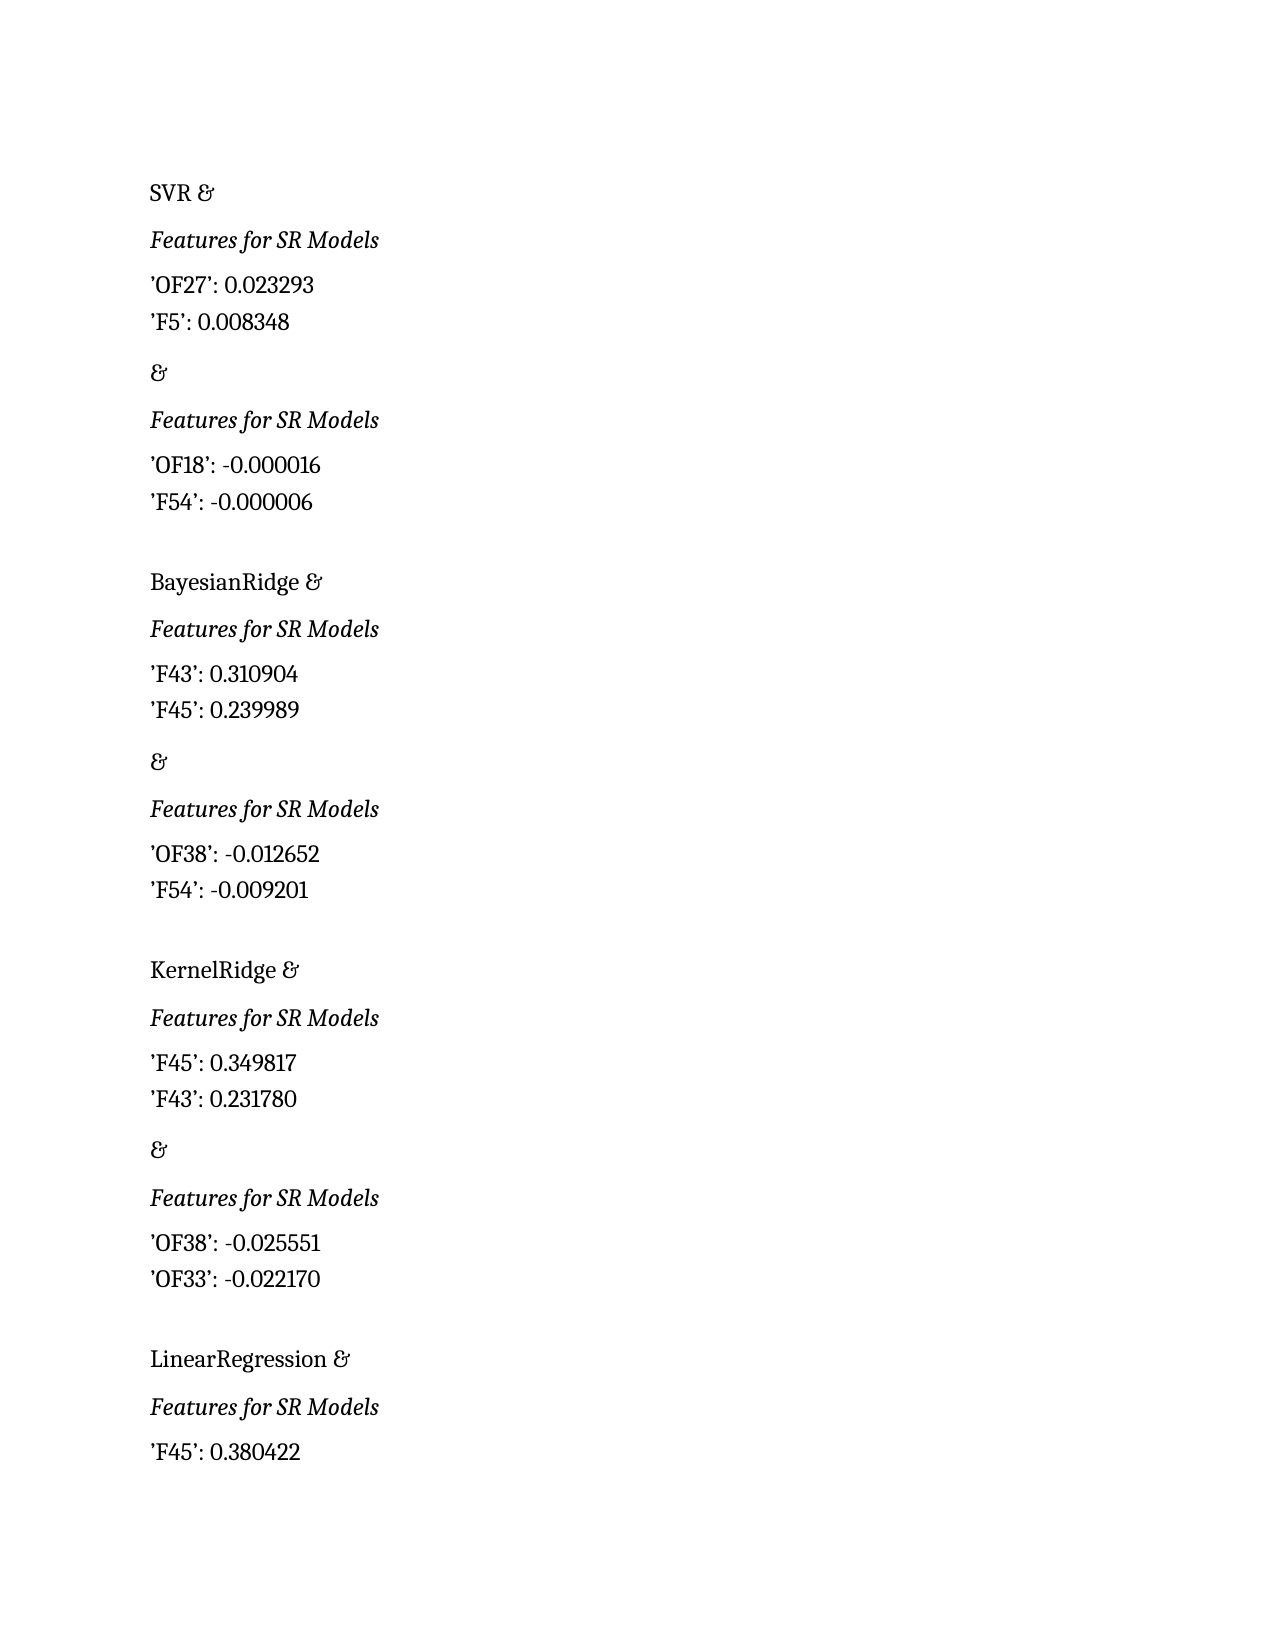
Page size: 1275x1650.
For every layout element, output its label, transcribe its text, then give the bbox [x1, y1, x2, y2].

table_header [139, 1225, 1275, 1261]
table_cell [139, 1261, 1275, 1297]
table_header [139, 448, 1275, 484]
text & [150, 359, 1125, 387]
text Features for SR Models [150, 795, 1125, 824]
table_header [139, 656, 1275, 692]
text BayesianRidge & [150, 539, 1125, 596]
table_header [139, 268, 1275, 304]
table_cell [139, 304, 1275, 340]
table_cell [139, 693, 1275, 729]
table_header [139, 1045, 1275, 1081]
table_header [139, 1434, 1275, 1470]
text Features for SR Models [150, 1392, 1125, 1421]
text KernelRidge & [150, 927, 1125, 985]
text LinearRegression & [150, 1316, 1125, 1374]
text Features for SR Models [150, 406, 1125, 435]
text & [150, 1136, 1125, 1165]
text Features for SR Models [150, 615, 1125, 644]
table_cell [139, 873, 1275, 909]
text SVR & [150, 150, 1125, 207]
text Features for SR Models [150, 1184, 1125, 1212]
text & [150, 747, 1125, 776]
text Features for SR Models [150, 226, 1125, 255]
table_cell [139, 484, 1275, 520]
text Features for SR Models [150, 1004, 1125, 1032]
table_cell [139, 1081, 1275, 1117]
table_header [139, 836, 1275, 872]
